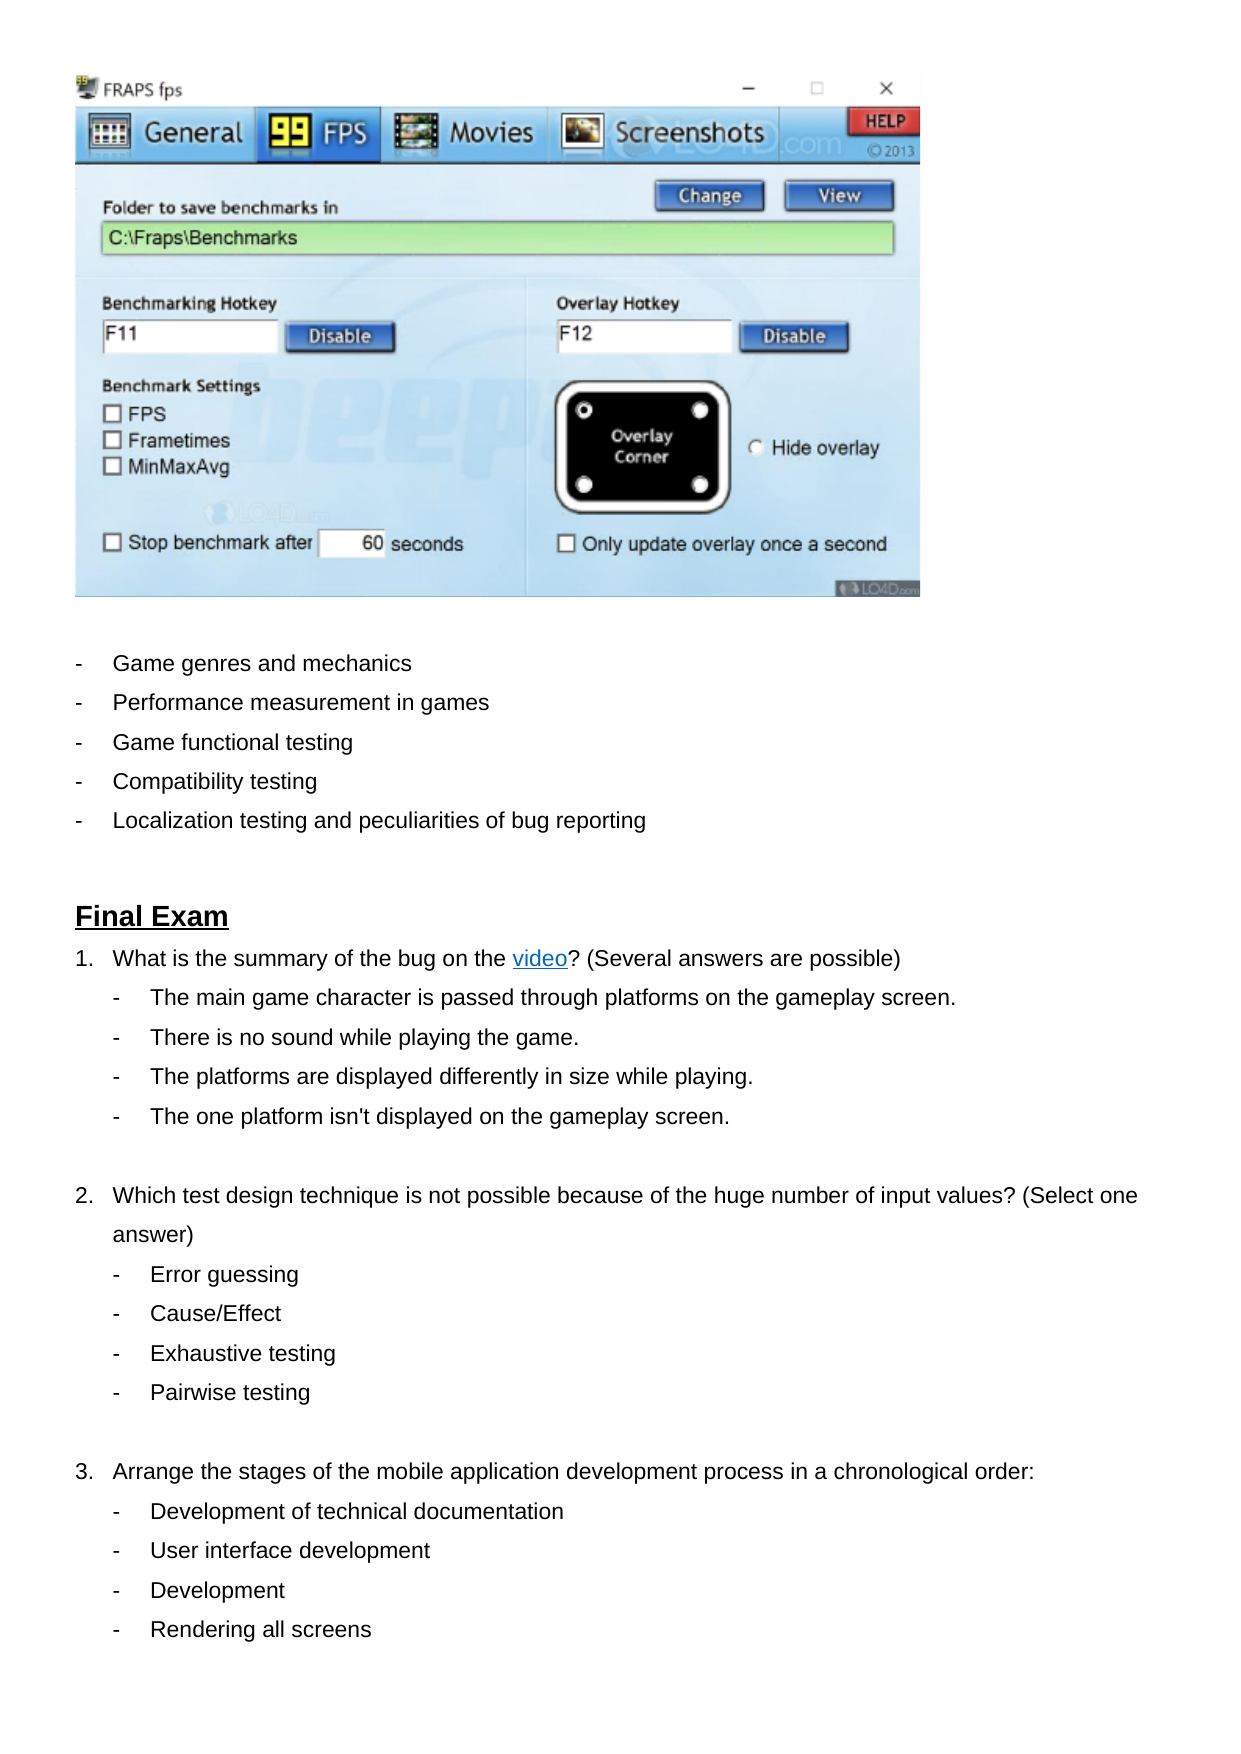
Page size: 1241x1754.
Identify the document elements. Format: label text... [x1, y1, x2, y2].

list The platforms are displayed differently in size while playing. [112, 1063, 1165, 1090]
list Rendering all screens [112, 1616, 1165, 1642]
list Localization testing and peculiarities of bug reporting [75, 807, 1165, 834]
list Compatibility testing [75, 768, 1165, 794]
list Development of technical documentation [112, 1498, 1165, 1524]
picture [75, 75, 921, 597]
list What is the summary of the bug on the video? (Several answers are possible) [75, 945, 1165, 971]
list Pairwise testing [112, 1379, 1165, 1406]
list The main game character is passed through platforms on the gameplay screen. [112, 984, 1165, 1011]
list Arrange the stages of the mobile application development process in a chronological order: [75, 1458, 1165, 1484]
list Exhaustive testing [112, 1340, 1165, 1366]
list Development [112, 1577, 1165, 1603]
list Game genres and mechanics [75, 649, 1165, 676]
list User interface development [112, 1537, 1165, 1563]
list Performance measurement in games [75, 689, 1165, 715]
list There is no sound while playing the game. [112, 1024, 1165, 1050]
list Cause/Effect [112, 1300, 1165, 1327]
list Game functional testing [75, 728, 1165, 755]
list The one platform isn't displayed on the gameplay screen. [112, 1103, 1165, 1129]
list Which test design technique is not possible because of the huge number of input values? (Select one answer) [75, 1182, 1165, 1248]
list Error guessing [112, 1261, 1165, 1287]
subtitle Final Exam [75, 899, 1165, 932]
